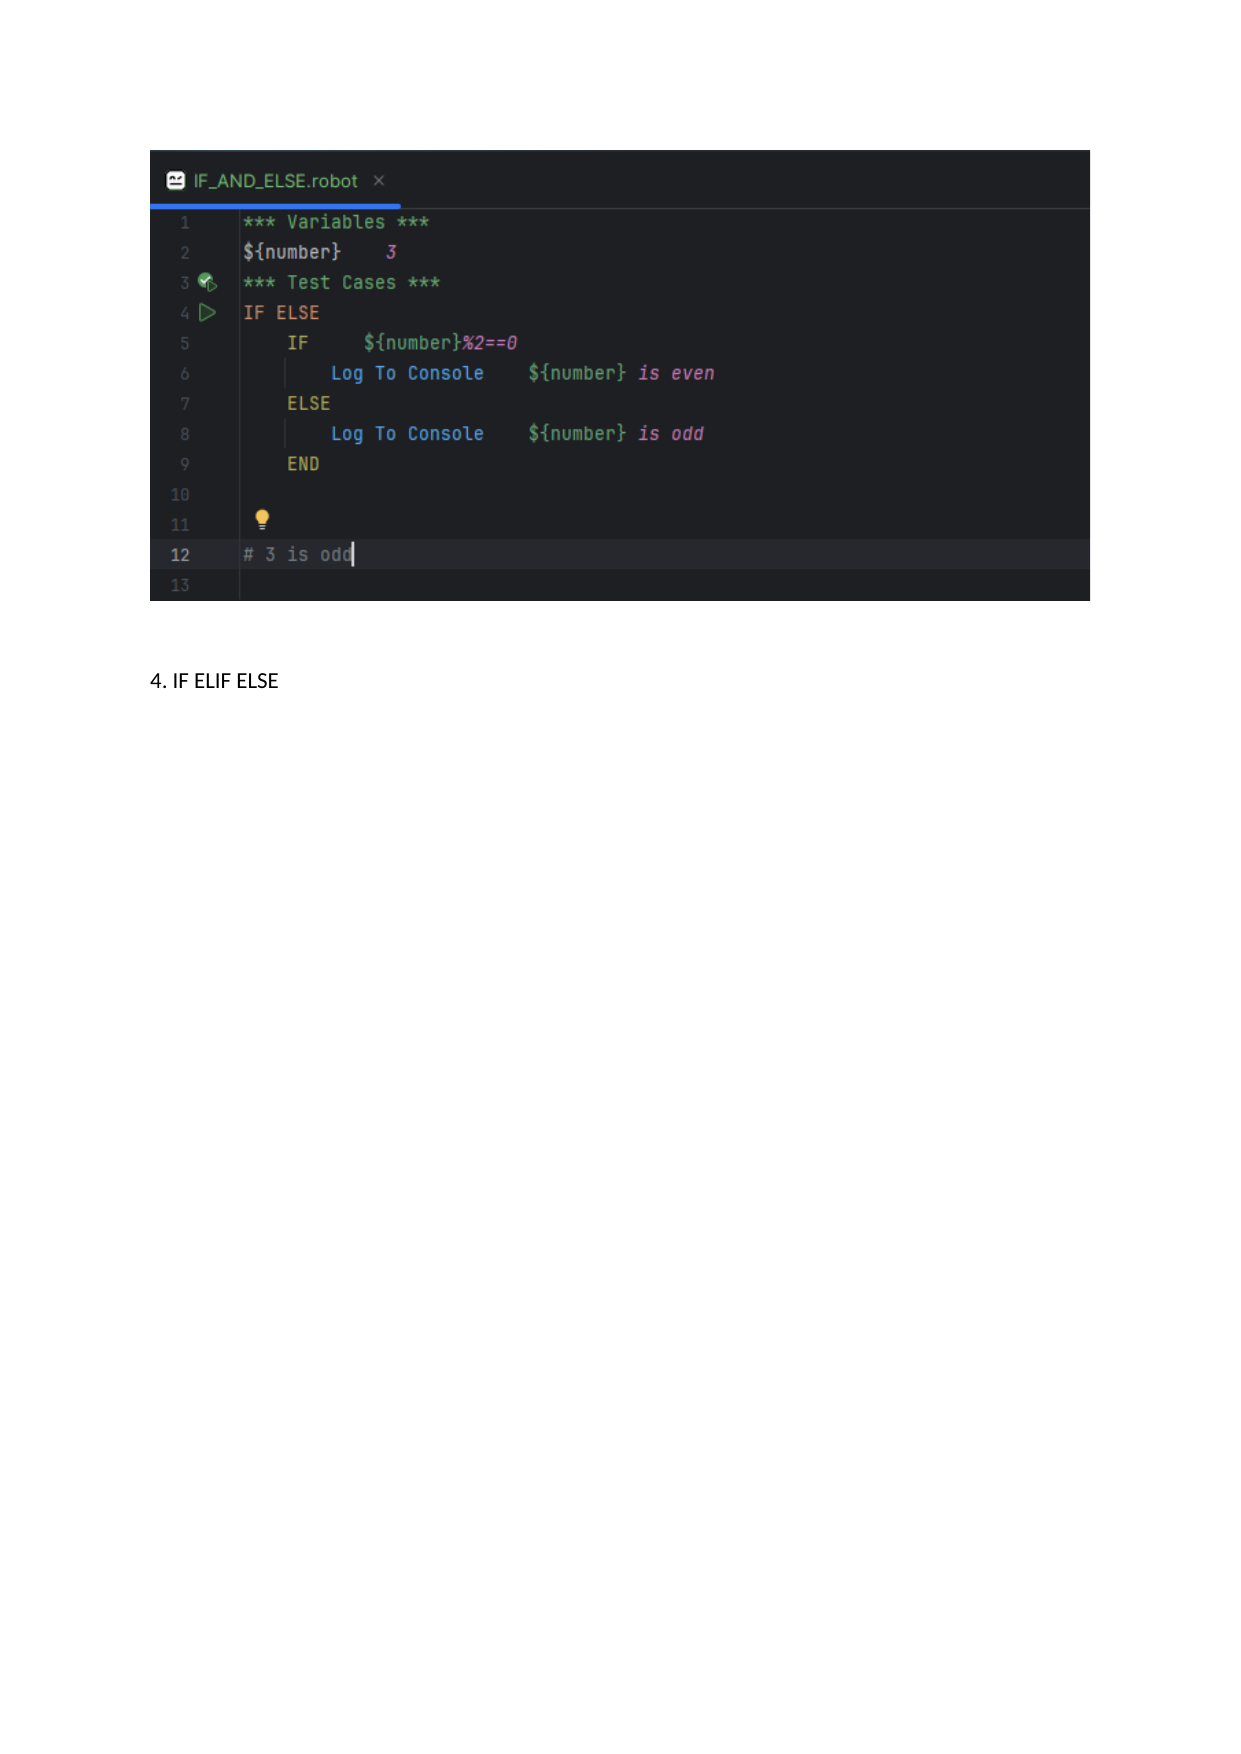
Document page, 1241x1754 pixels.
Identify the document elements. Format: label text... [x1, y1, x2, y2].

text 4. IF ELIF ELSE [150, 667, 1090, 694]
picture [150, 150, 1091, 601]
